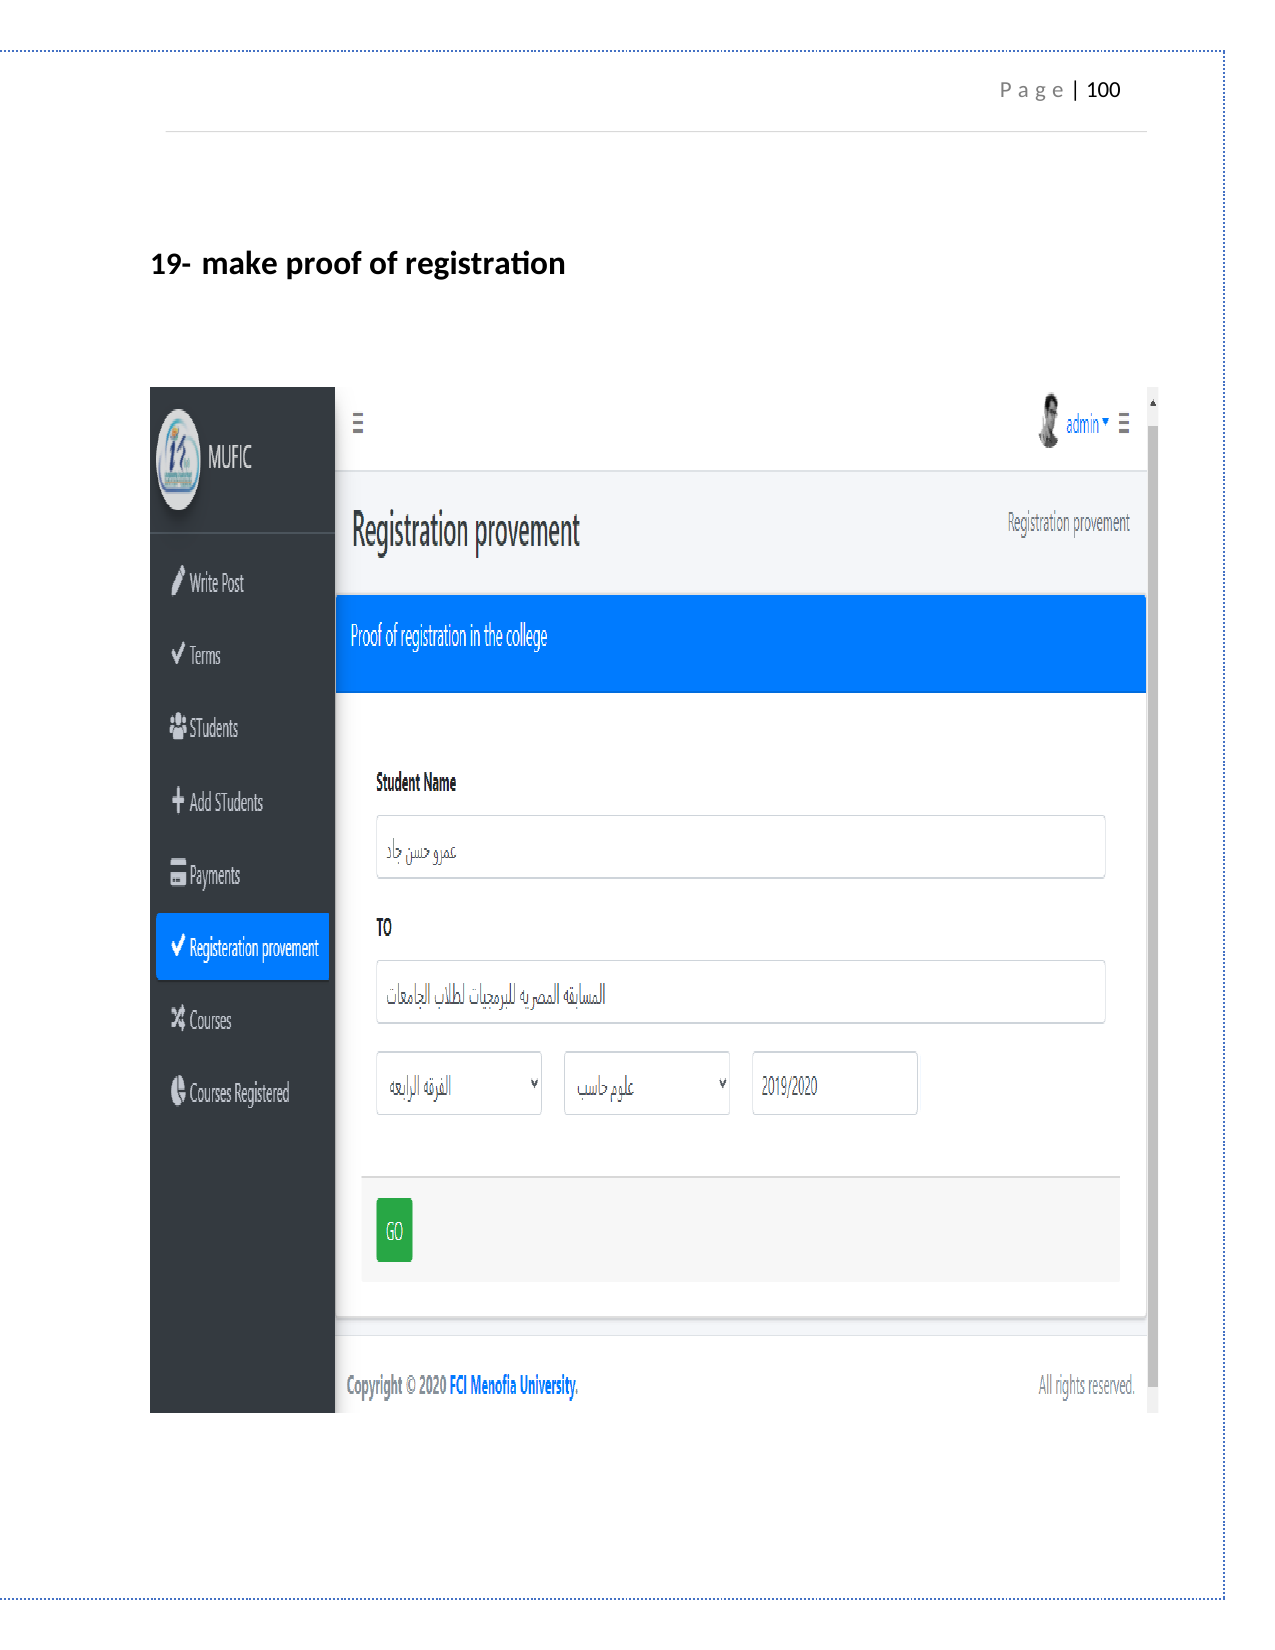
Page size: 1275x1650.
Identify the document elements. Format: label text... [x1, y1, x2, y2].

subtitle make proof of registration [150, 242, 1239, 283]
picture [150, 387, 1159, 1413]
